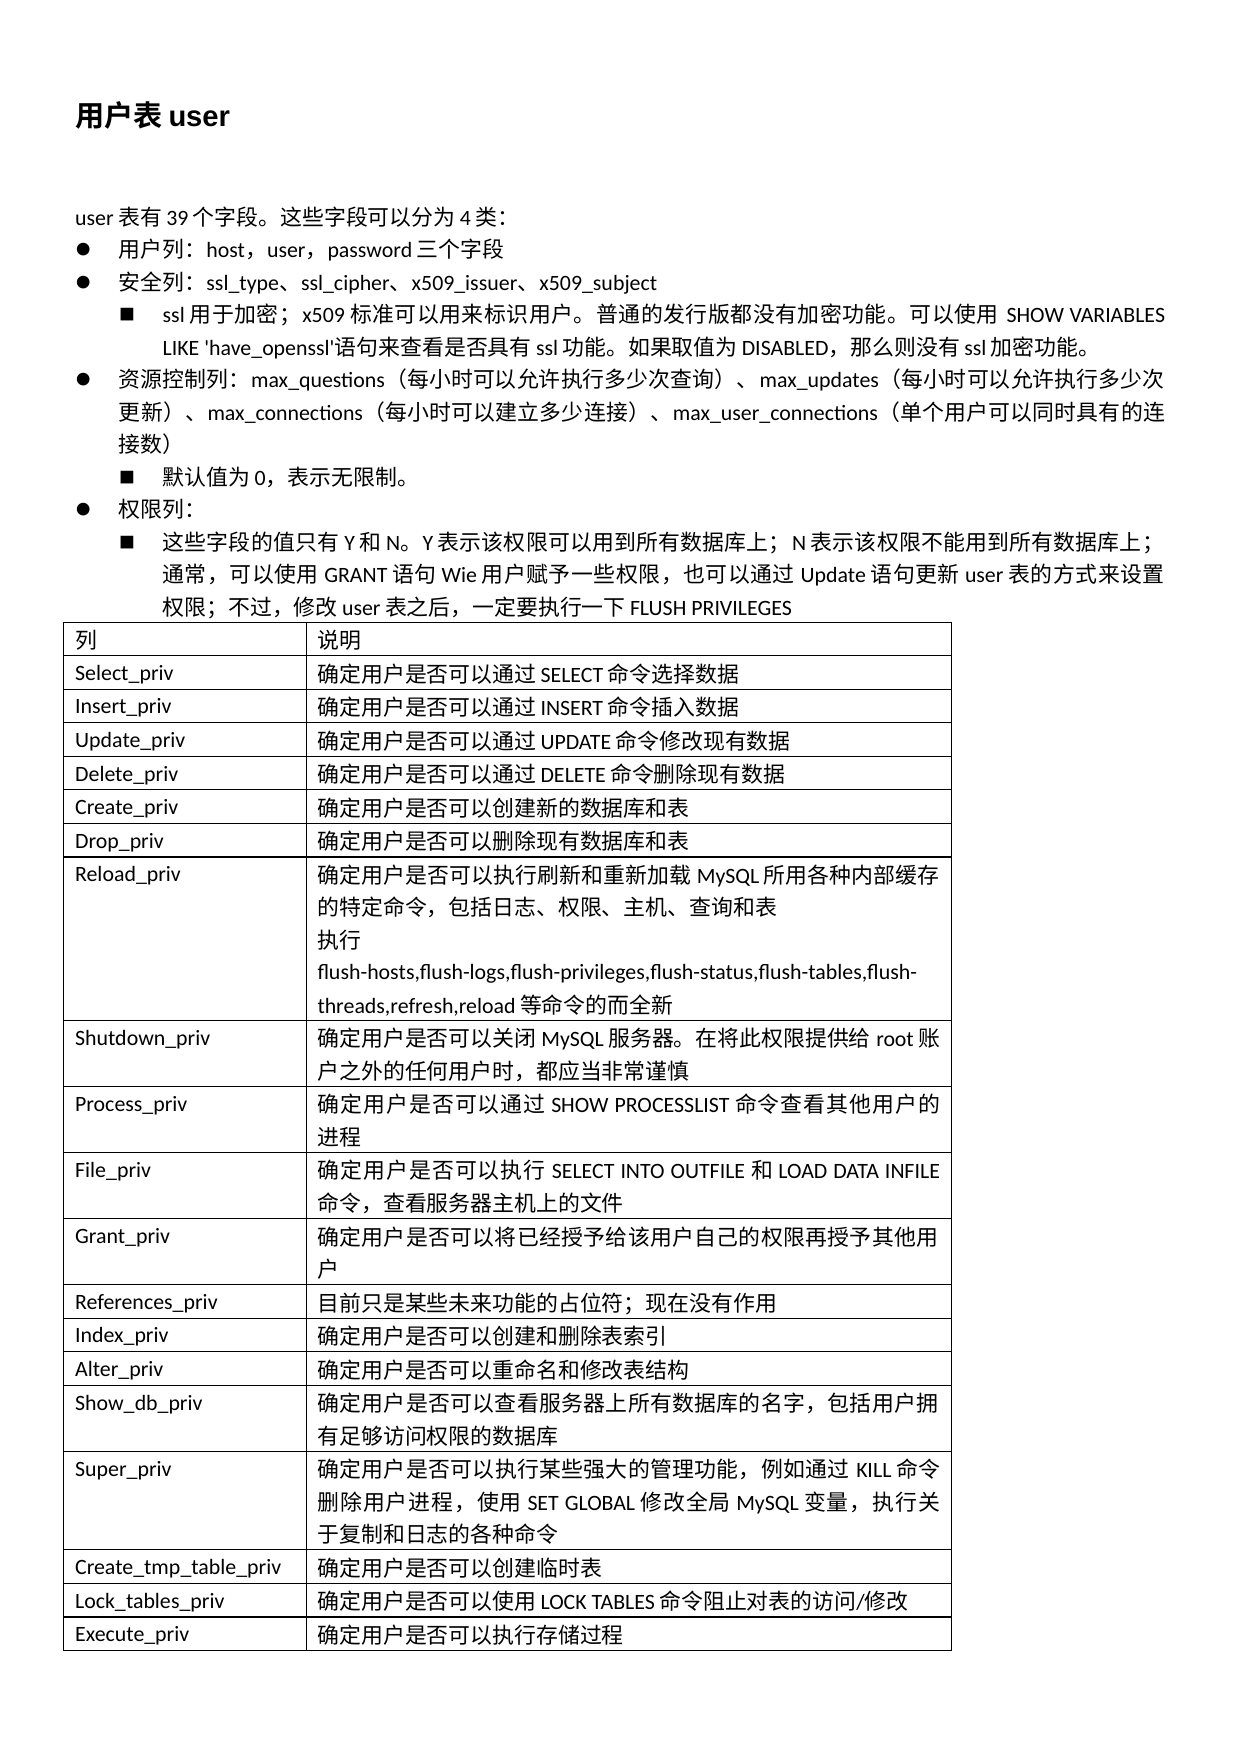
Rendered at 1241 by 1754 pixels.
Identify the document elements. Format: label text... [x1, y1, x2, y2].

table_cell Reload_priv [64, 858, 306, 1020]
table_header 说明 [307, 623, 951, 655]
table_cell Insert_priv [64, 690, 306, 722]
table_cell Create_priv [64, 790, 306, 823]
table_cell 确定用户是否可以通过INSERT命令插入数据 [307, 690, 951, 722]
list 资源控制列：max_questions（每小时可以允许执行多少次查询）、max_updates（每小时可以允许执行多少次更新）、max_connections（每小时可以建立多少连接）、max_user_connections（单个用户可以同时具有的连接数） [75, 362, 1165, 459]
table_cell Super_priv [64, 1452, 306, 1549]
table_cell 目前只是某些未来功能的占位符；现在没有作用 [307, 1285, 951, 1318]
table_cell Select_priv [64, 656, 306, 689]
table_cell 确定用户是否可以通过SHOW PROCESSLIST命令查看其他用户的进程 [307, 1087, 951, 1152]
table_cell References_priv [64, 1285, 306, 1318]
list ssl用于加密；x509标准可以用来标识用户。普通的发行版都没有加密功能。可以使用SHOW VARIABLES LIKE 'have_openssl'语句来查看是否具有ssl功能。如果取值为DISABLED，那么则没有ssl加密功能。 [119, 297, 1165, 362]
table_cell 确定用户是否可以创建临时表 [307, 1550, 951, 1583]
list 默认值为0，表示无限制。 [119, 459, 1165, 492]
table_cell 确定用户是否可以关闭MySQL服务器。在将此权限提供给root账户之外的任何用户时，都应当非常谨慎 [307, 1021, 951, 1086]
list 用户列：host，user，password三个字段 [75, 232, 1165, 264]
table_cell Delete_priv [64, 757, 306, 789]
table_cell 确定用户是否可以通过DELETE命令删除现有数据 [307, 757, 951, 789]
table_cell 确定用户是否可以通过UPDATE命令修改现有数据 [307, 723, 951, 756]
table_cell 确定用户是否可以执行刷新和重新加载MySQL所用各种内部缓存的特定命令，包括日志、权限、主机、查询和表 执行 flush-hosts,flush-logs,flush-privileges,flush-status,flush-tables,flush-threads,refresh,reload等命令的而全新 [307, 858, 951, 1020]
table_cell 确定用户是否可以创建和删除表索引 [307, 1319, 951, 1351]
table_cell Process_priv [64, 1087, 306, 1152]
table_cell Create_tmp_table_priv [64, 1550, 306, 1583]
table_cell 确定用户是否可以执行某些强大的管理功能，例如通过KILL命令删除用户进程，使用SET GLOBAL修改全局MySQL变量，执行关于复制和日志的各种命令 [307, 1452, 951, 1549]
table_cell 确定用户是否可以重命名和修改表结构 [307, 1352, 951, 1385]
text user表有39个字段。这些字段可以分为4类： [75, 199, 1165, 232]
table_cell Index_priv [64, 1319, 306, 1351]
table_cell 确定用户是否可以使用LOCK TABLES命令阻止对表的访问/修改 [307, 1584, 951, 1616]
table_cell Lock_tables_priv [64, 1584, 306, 1616]
table_cell 确定用户是否可以删除现有数据库和表 [307, 824, 951, 856]
table_cell 确定用户是否可以查看服务器上所有数据库的名字，包括用户拥有足够访问权限的数据库 [307, 1386, 951, 1451]
table_cell 确定用户是否可以执行存储过程 [307, 1618, 951, 1650]
table_cell 确定用户是否可以执行SELECT INTO OUTFILE和LOAD DATA INFILE命令，查看服务器主机上的文件 [307, 1153, 951, 1218]
table_cell Execute_priv [64, 1618, 306, 1650]
table_cell Alter_priv [64, 1352, 306, 1385]
table_cell Drop_priv [64, 824, 306, 856]
table_cell Show_db_priv [64, 1386, 306, 1451]
table_cell Update_priv [64, 723, 306, 756]
list 安全列：ssl_type、ssl_cipher、x509_issuer、x509_subject [75, 264, 1165, 297]
table_cell File_priv [64, 1153, 306, 1218]
subtitle 用户表user [75, 81, 1165, 146]
table_cell Grant_priv [64, 1219, 306, 1284]
list 这些字段的值只有Y和N。Y表示该权限可以用到所有数据库上；N表示该权限不能用到所有数据库上；通常，可以使用GRANT语句Wie用户赋予一些权限，也可以通过Update语句更新user表的方式来设置权限；不过，修改user表之后，一定要执行一下FLUSH PRIVILEGES [119, 524, 1165, 622]
table_cell 确定用户是否可以创建新的数据库和表 [307, 790, 951, 823]
table_cell 确定用户是否可以通过SELECT命令选择数据 [307, 656, 951, 689]
table_header 列 [64, 623, 306, 655]
table_cell 确定用户是否可以将已经授予给该用户自己的权限再授予其他用户 [307, 1219, 951, 1284]
table_cell Shutdown_priv [64, 1021, 306, 1086]
list 权限列： [75, 492, 1165, 524]
